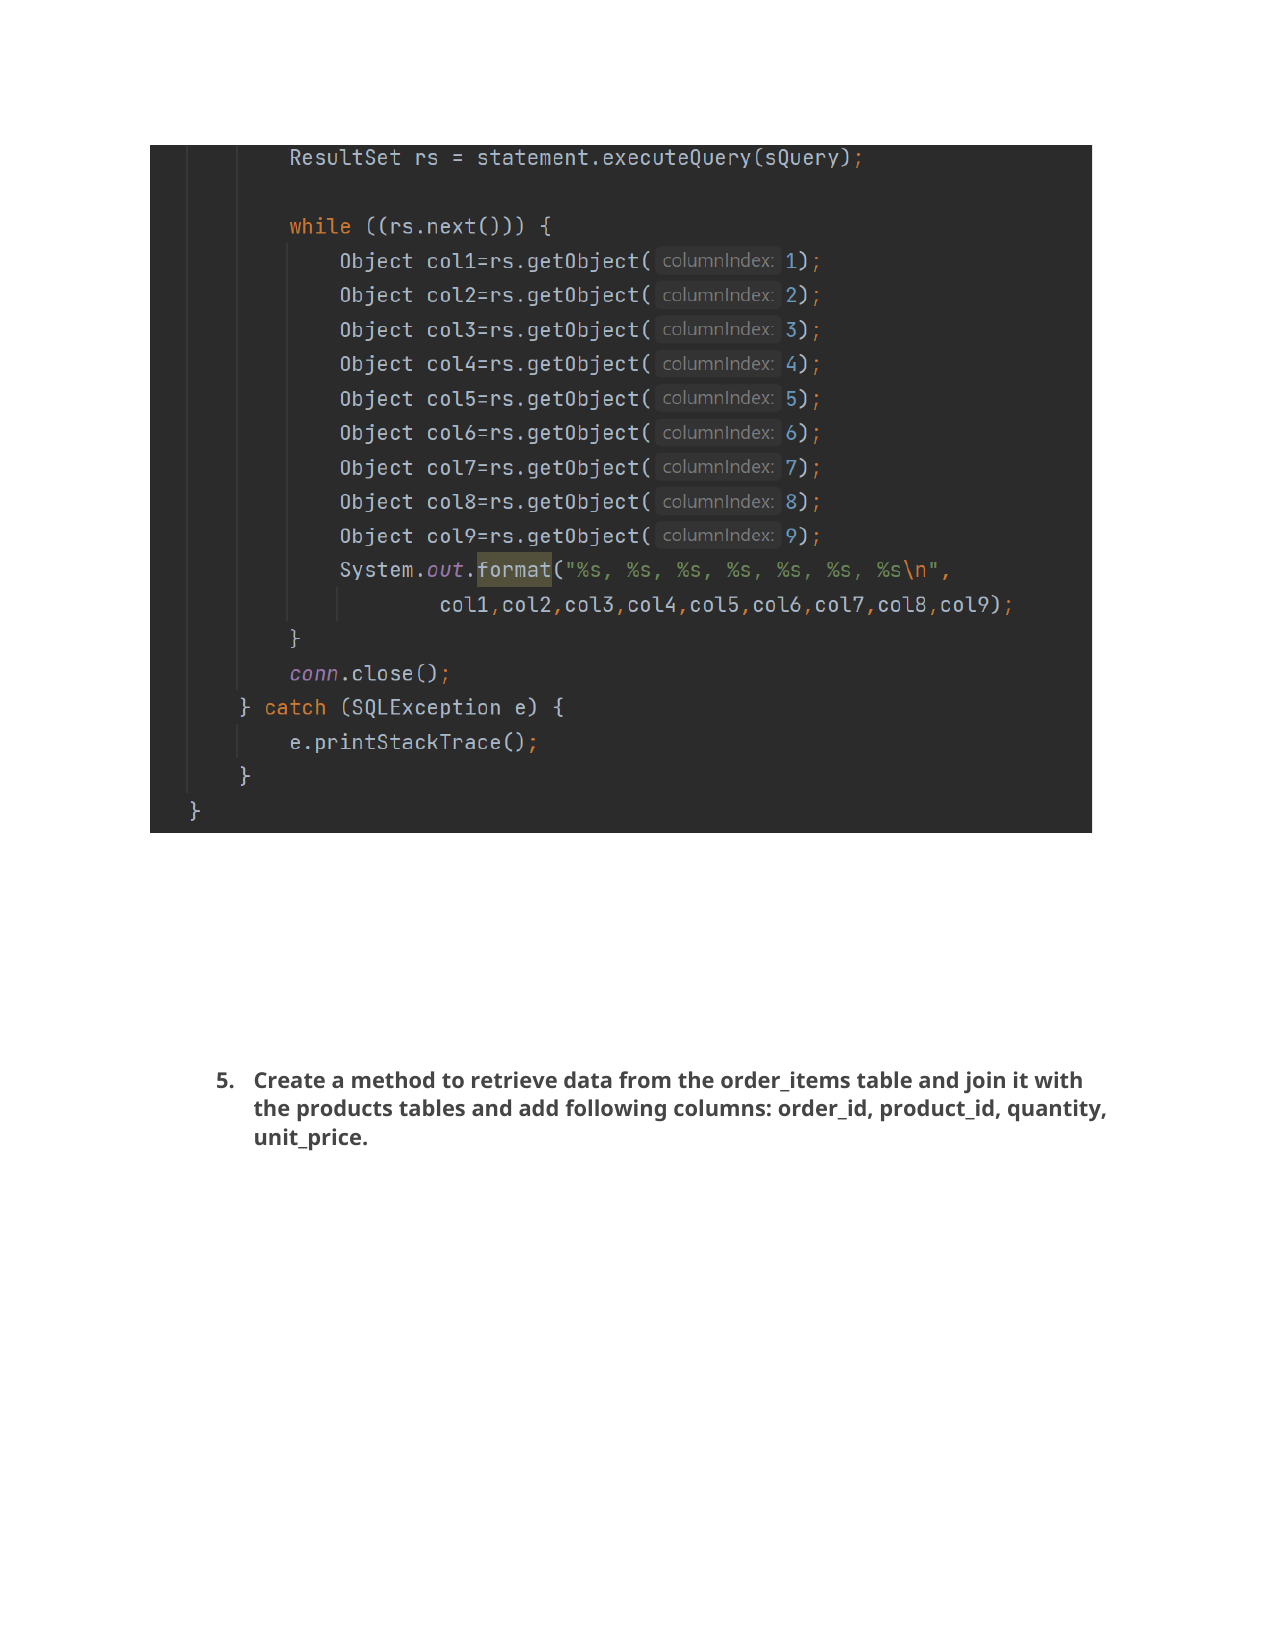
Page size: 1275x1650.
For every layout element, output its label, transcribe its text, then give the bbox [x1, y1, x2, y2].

list Create a method to retrieve data from the order_items table and join it with the products tables and add following columns: order_id, product_id, quantity, unit_price. [216, 1065, 1108, 1152]
picture [150, 145, 1093, 833]
